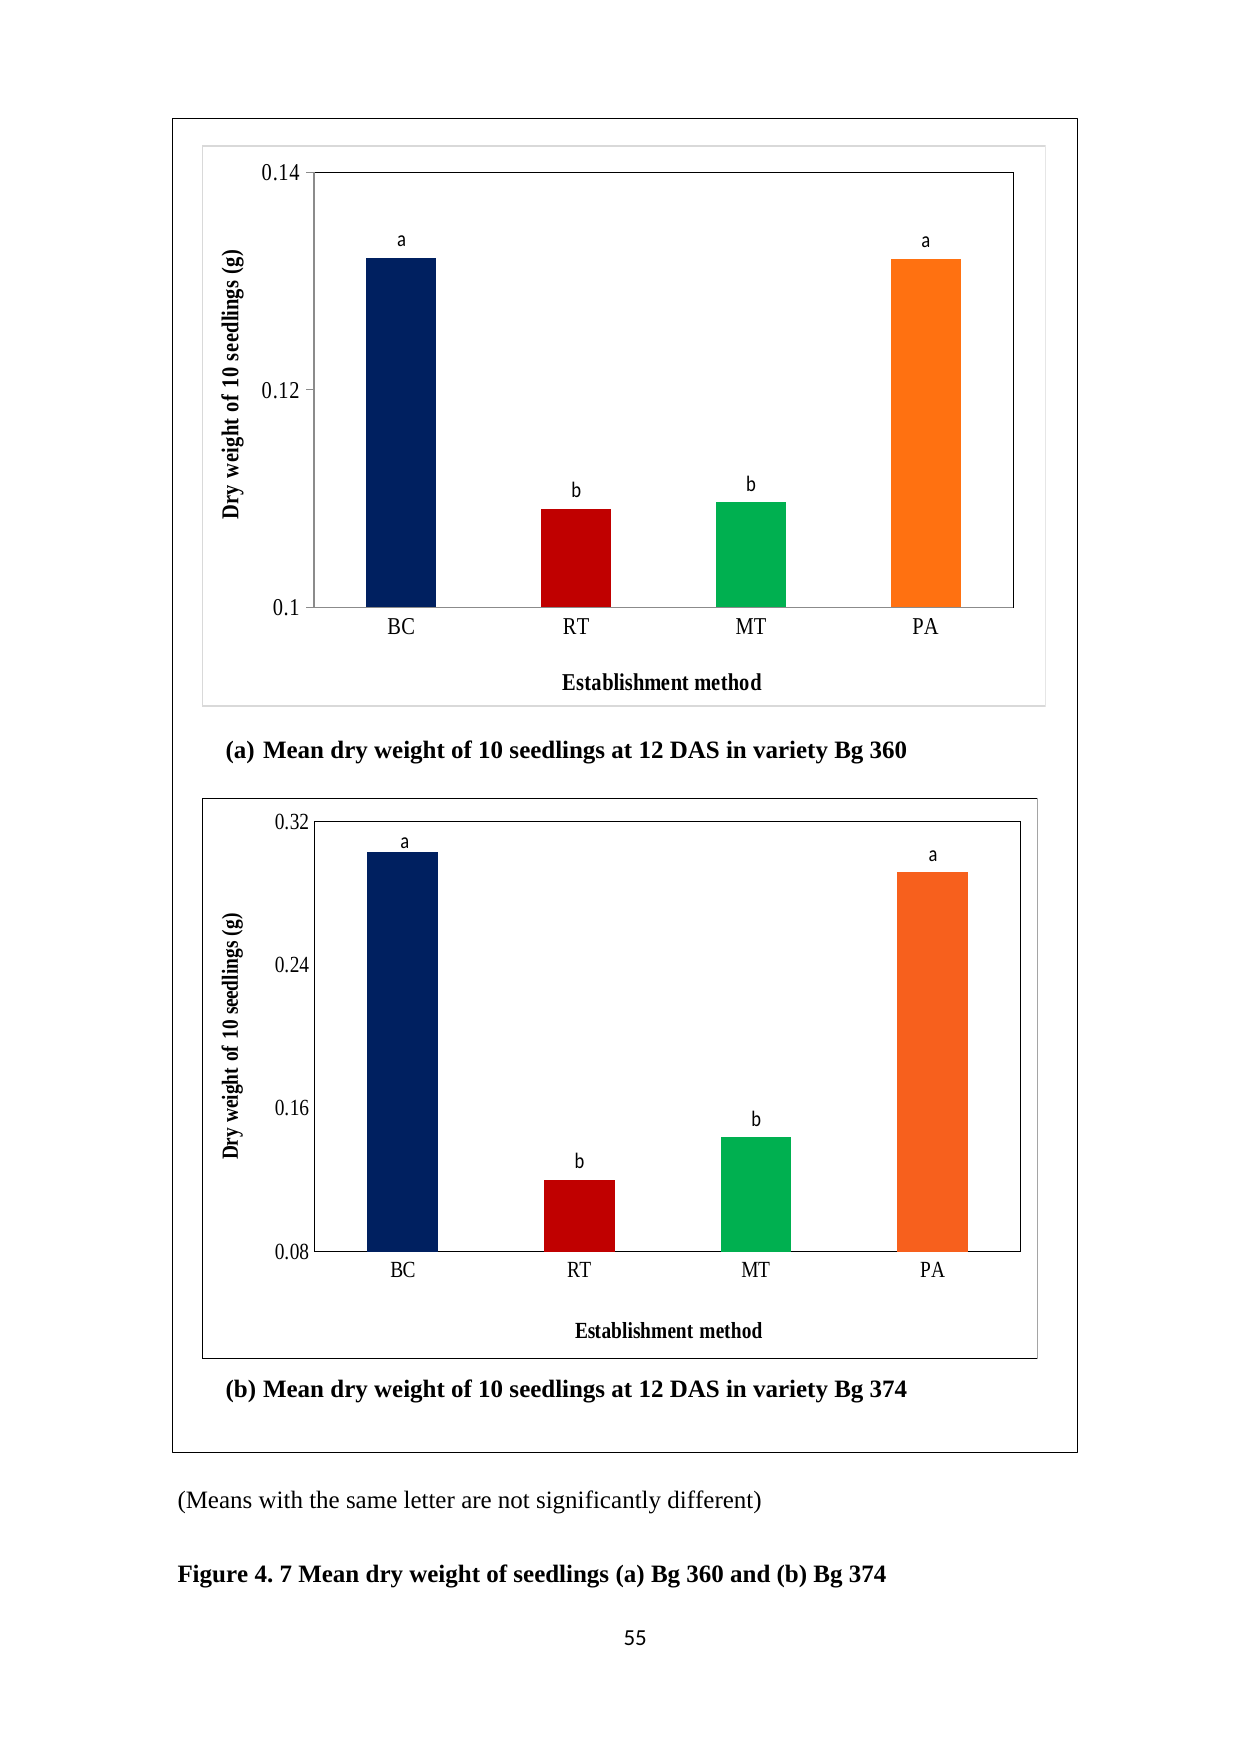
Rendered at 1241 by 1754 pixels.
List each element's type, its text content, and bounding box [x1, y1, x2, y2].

text Figure 4. 7 Mean dry weight of seedlings (a) Bg 360 and (b) Bg 374 [177, 1559, 1092, 1588]
list (Means with the same letter are not significantly different) [177, 118, 1092, 1514]
